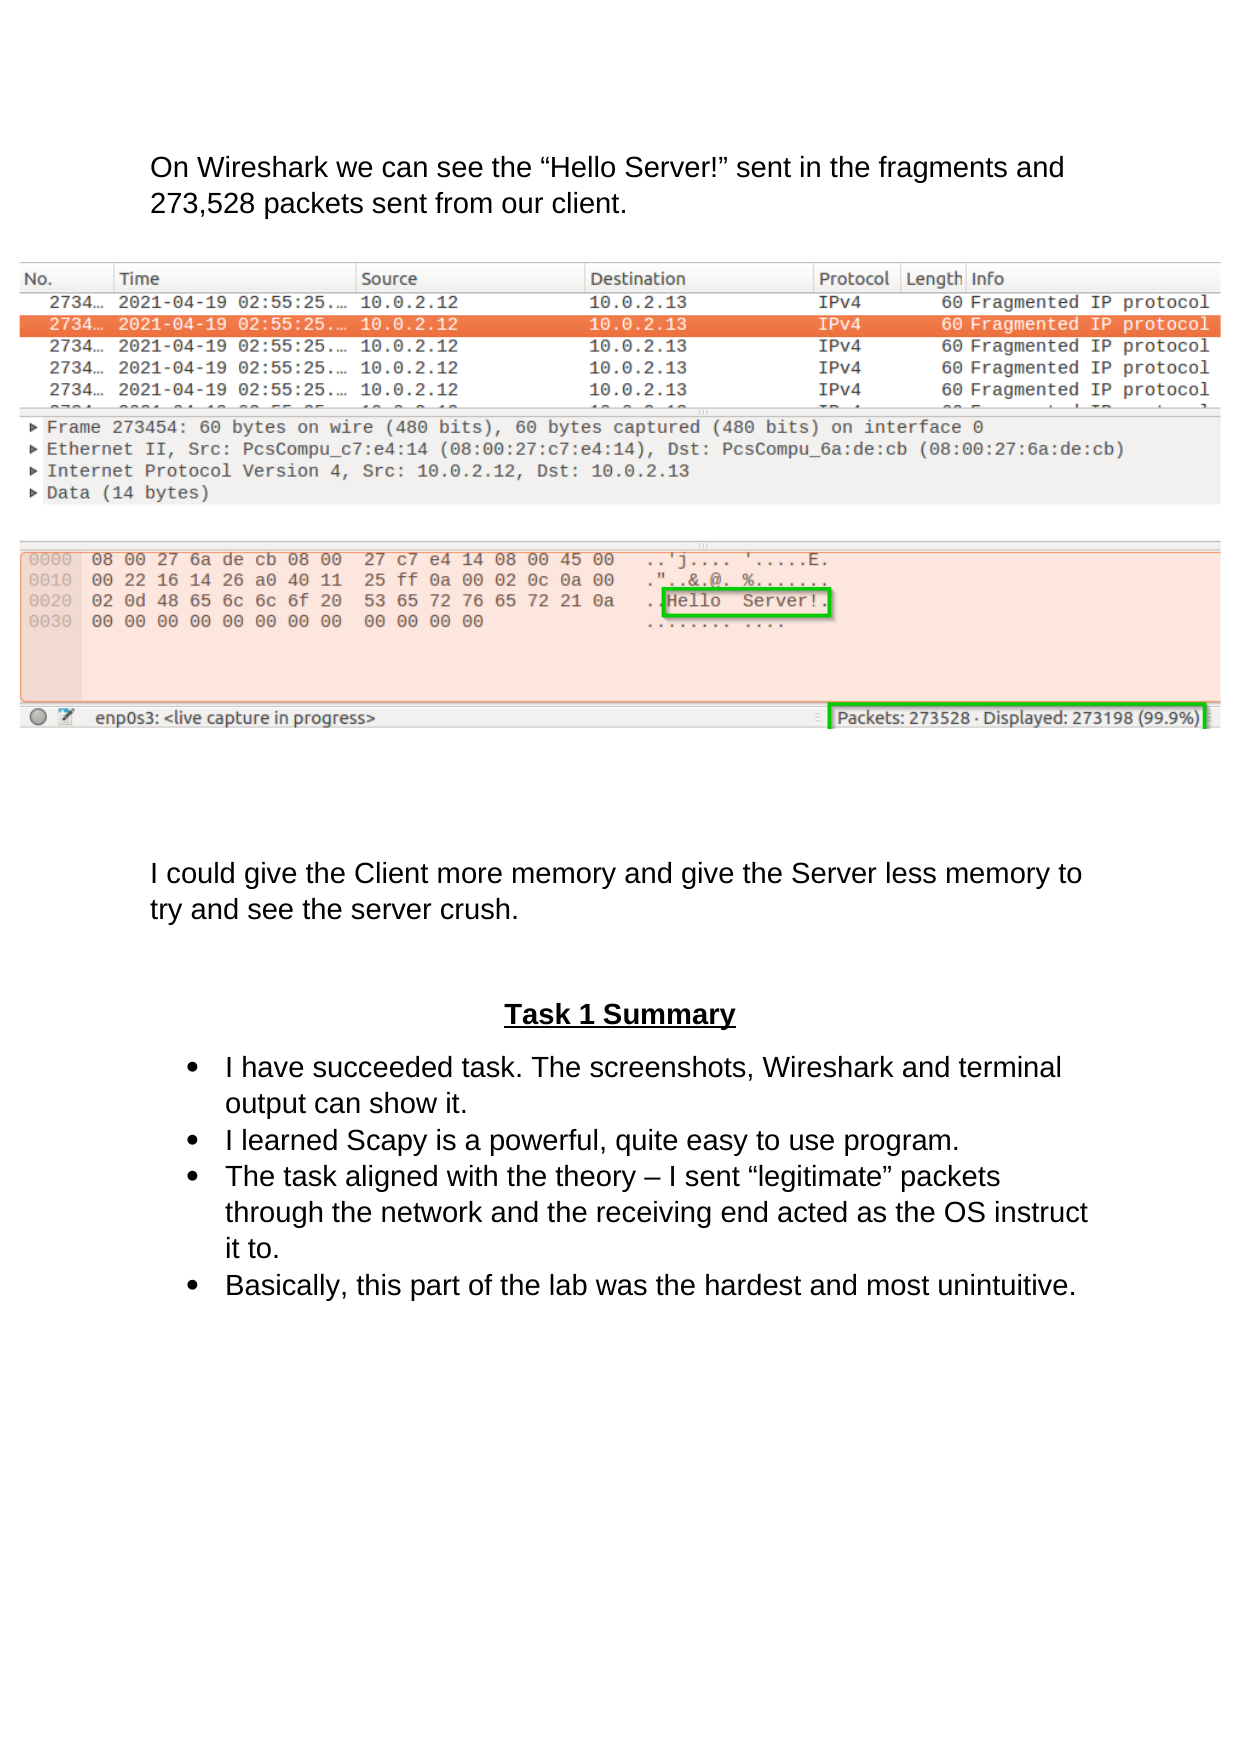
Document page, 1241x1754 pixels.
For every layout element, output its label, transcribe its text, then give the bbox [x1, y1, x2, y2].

text On Wireshark we can see the “Hello Server!” sent in the fragments and 273,528 packets sent from our client. [150, 150, 1090, 220]
list I learned Scapy is a powerful, quite easy to use program. [187, 1123, 1090, 1156]
list Basically, this part of the lab was the hardest and most unintuitive. [187, 1268, 1090, 1301]
text I could give the Client more memory and give the Server less memory to try and see the server crush. [150, 856, 1090, 925]
list The task aligned with the theory – I sent “legitimate” packets through the network and the receiving end acted as the OS instruct it to. [187, 1159, 1090, 1265]
text Task 1 Summary [150, 997, 1090, 1031]
list I have succeeded task. The screenshots, Wireshark and terminal output can show it. [187, 1050, 1090, 1120]
picture [19, 262, 1221, 729]
